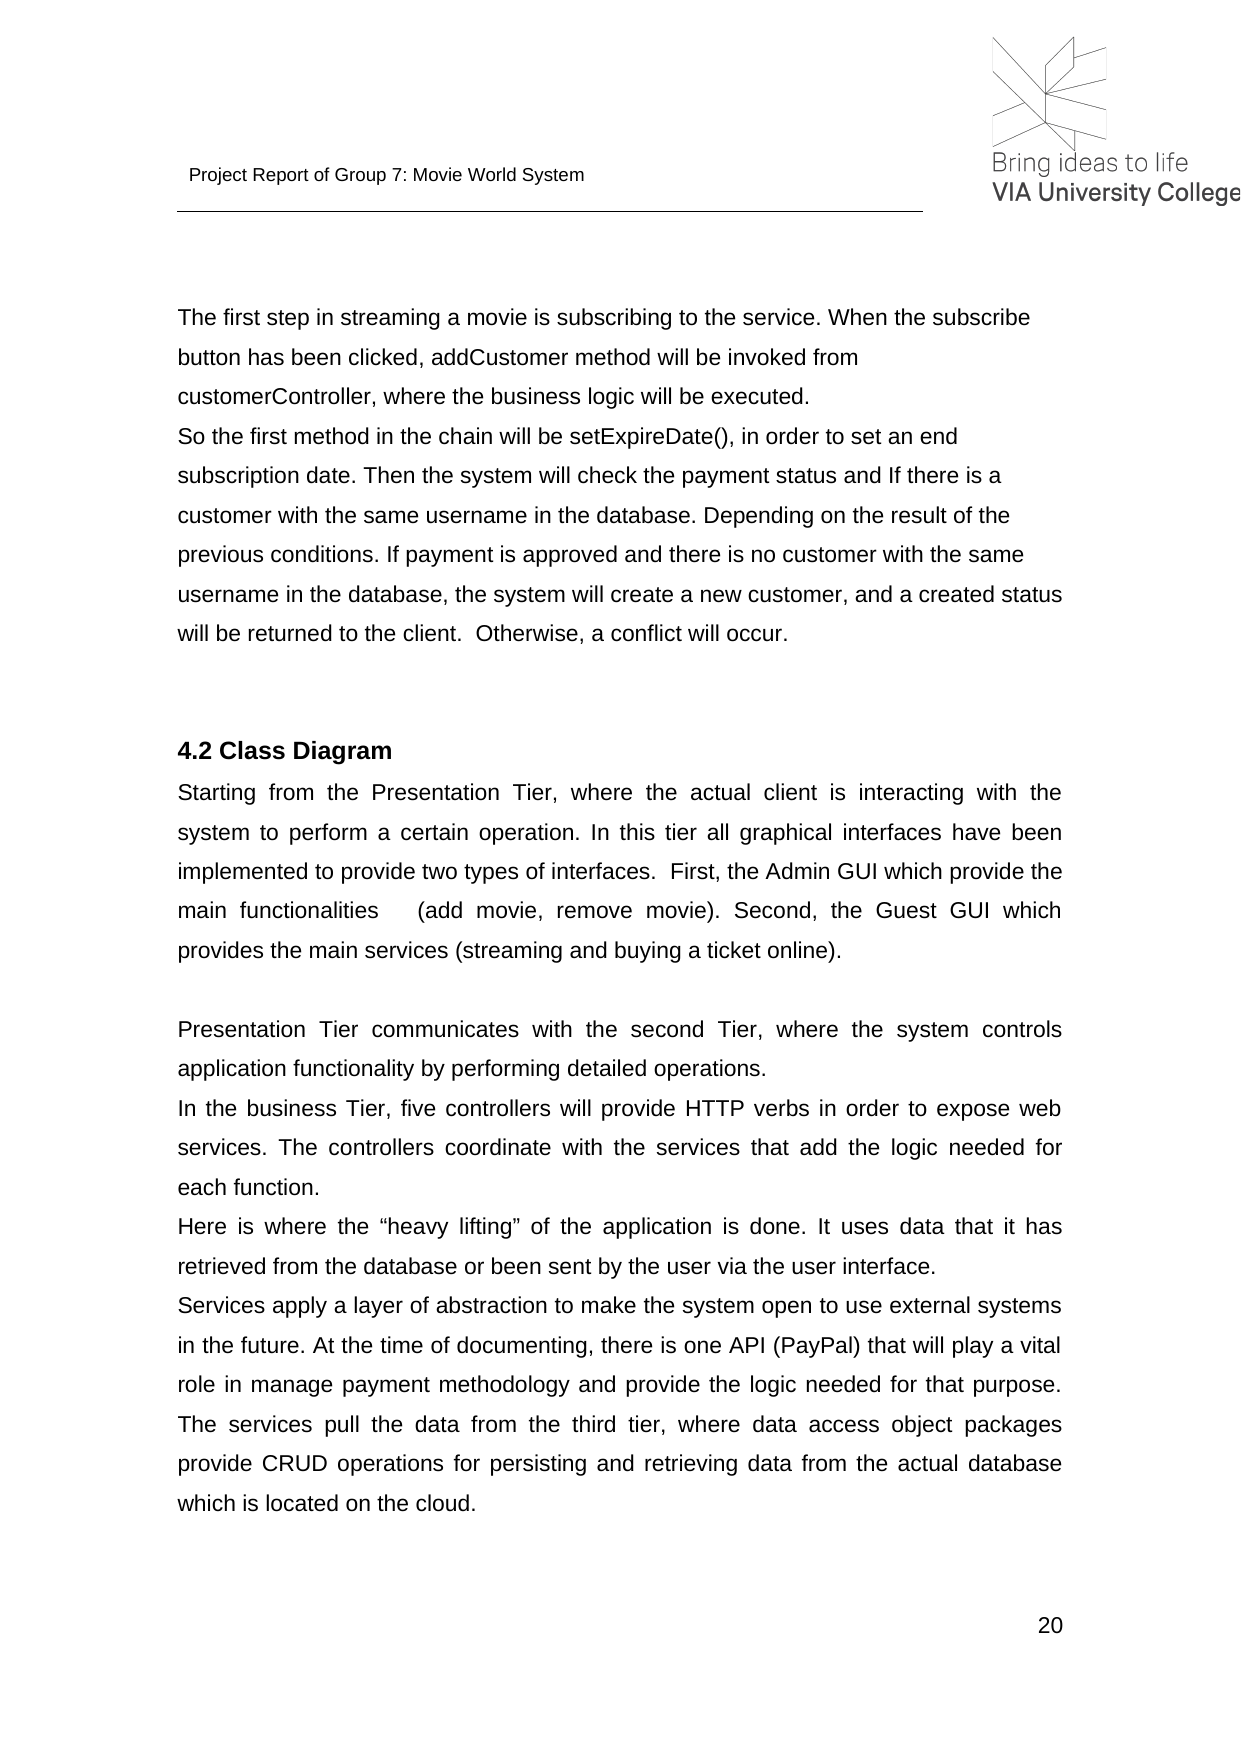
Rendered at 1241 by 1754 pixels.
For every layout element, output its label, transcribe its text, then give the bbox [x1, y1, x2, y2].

text Starting from the Presentation Tier, where the actual client is interacting with the system to perform a certain operation. In this tier all graphical interfaces have been implemented to provide two types of interfaces. First, the Admin GUI which provide the main functionalities (add movie, remove movie). Second, the Guest GUI which provides the main services (streaming and buying a ticket online). [177, 779, 1063, 963]
text Services apply a layer of abstraction to make the system open to use external systems in the future. At the time of documenting, there is one API (PayPal) that will play a vital role in manage payment methodology and provide the logic needed for that purpose. The services pull the data from the third tier, where data access object packages provide CRUD operations for persisting and retrieving data from the actual database which is located on the cloud. [177, 1292, 1063, 1516]
text So the first method in the chain will be setExpireDate(), in order to set an end subscription date. Then the system will check the payment status and If there is a customer with the same username in the database. Depending on the result of the previous conditions. If payment is approved and there is no customer with the same username in the database, the system will create a new customer, and a created status will be returned to the client. Otherwise, a conflict will occur. [177, 423, 1063, 646]
subtitle 4.2 Class Diagram [177, 736, 1063, 764]
text In the business Tier, five controllers will provide HTTP verbs in order to expose web services. The controllers coordinate with the services that add the logic needed for each function. [177, 1095, 1063, 1200]
text Here is where the “heavy lifting” of the application is done. It uses data that it has retrieved from the database or been sent by the user via the user interface. [177, 1213, 1063, 1279]
picture [991, 36, 1241, 206]
text Presentation Tier communicates with the second Tier, where the system controls application functionality by performing detailed operations. [177, 1016, 1063, 1082]
text The first step in streaming a movie is subscribing to the service. When the subscribe button has been clicked, addCustomer method will be invoked from customerController, where the business logic will be executed. [177, 304, 1063, 409]
